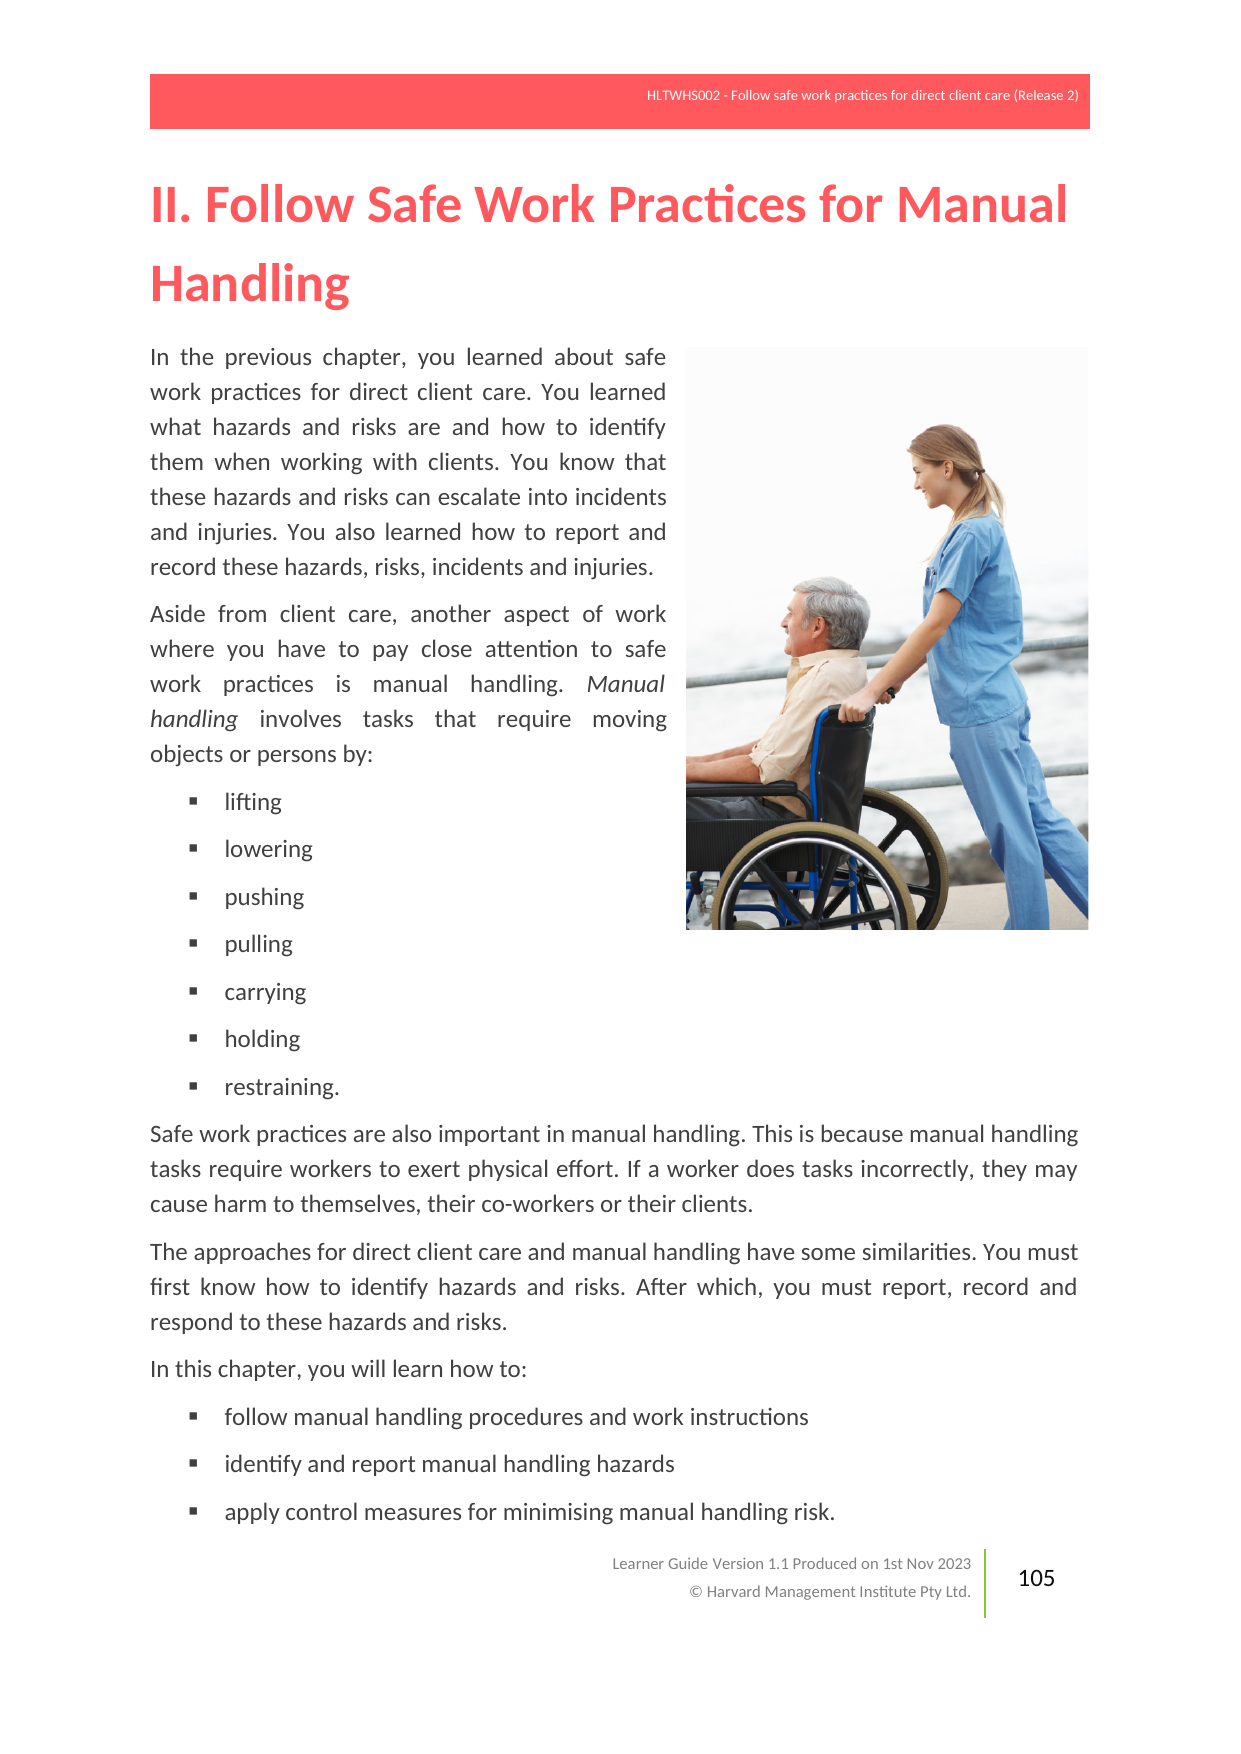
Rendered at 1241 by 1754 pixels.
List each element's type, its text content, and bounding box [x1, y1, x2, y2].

list pushing [187, 881, 686, 911]
list restraining. [187, 1071, 1079, 1101]
list follow manual handling procedures and work instructions [187, 1401, 1079, 1431]
text In this chapter, you will learn how to: [150, 1353, 1079, 1384]
text Safe work practices are also important in manual handling. This is because manual handling tasks require workers to exert physical effort. If a worker does tasks incorrectly, they may cause harm to themselves, their co-workers or their clients. [150, 1118, 1079, 1219]
text In the previous chapter, you learned about safe work practices for direct client care. You learned what hazards and risks are and how to identify them when working with clients. You know that these hazards and risks can escalate into incidents and injuries. You also learned how to report and record these hazards, risks, incidents and injuries. [150, 341, 1079, 581]
picture [686, 347, 1089, 930]
list lifting [187, 786, 686, 816]
list identify and report manual handling hazards [187, 1448, 1079, 1479]
list holding [187, 1023, 1079, 1054]
subtitle II. Follow Safe Work Practices for Manual Handling [150, 169, 1079, 315]
list carrying [187, 976, 1079, 1006]
list lowering [187, 833, 686, 864]
list apply control measures for minimising manual handling risk. [187, 1496, 1079, 1526]
list pulling [187, 928, 1079, 959]
text Aside from client care, another aspect of work where you have to pay close attention to safe work practices is manual handling. Manual handling involves tasks that require moving objects or persons by: [150, 598, 686, 769]
text The approaches for direct client care and manual handling have some similarities. You must first know how to identify hazards and risks. After which, you must report, record and respond to these hazards and risks. [150, 1236, 1079, 1336]
